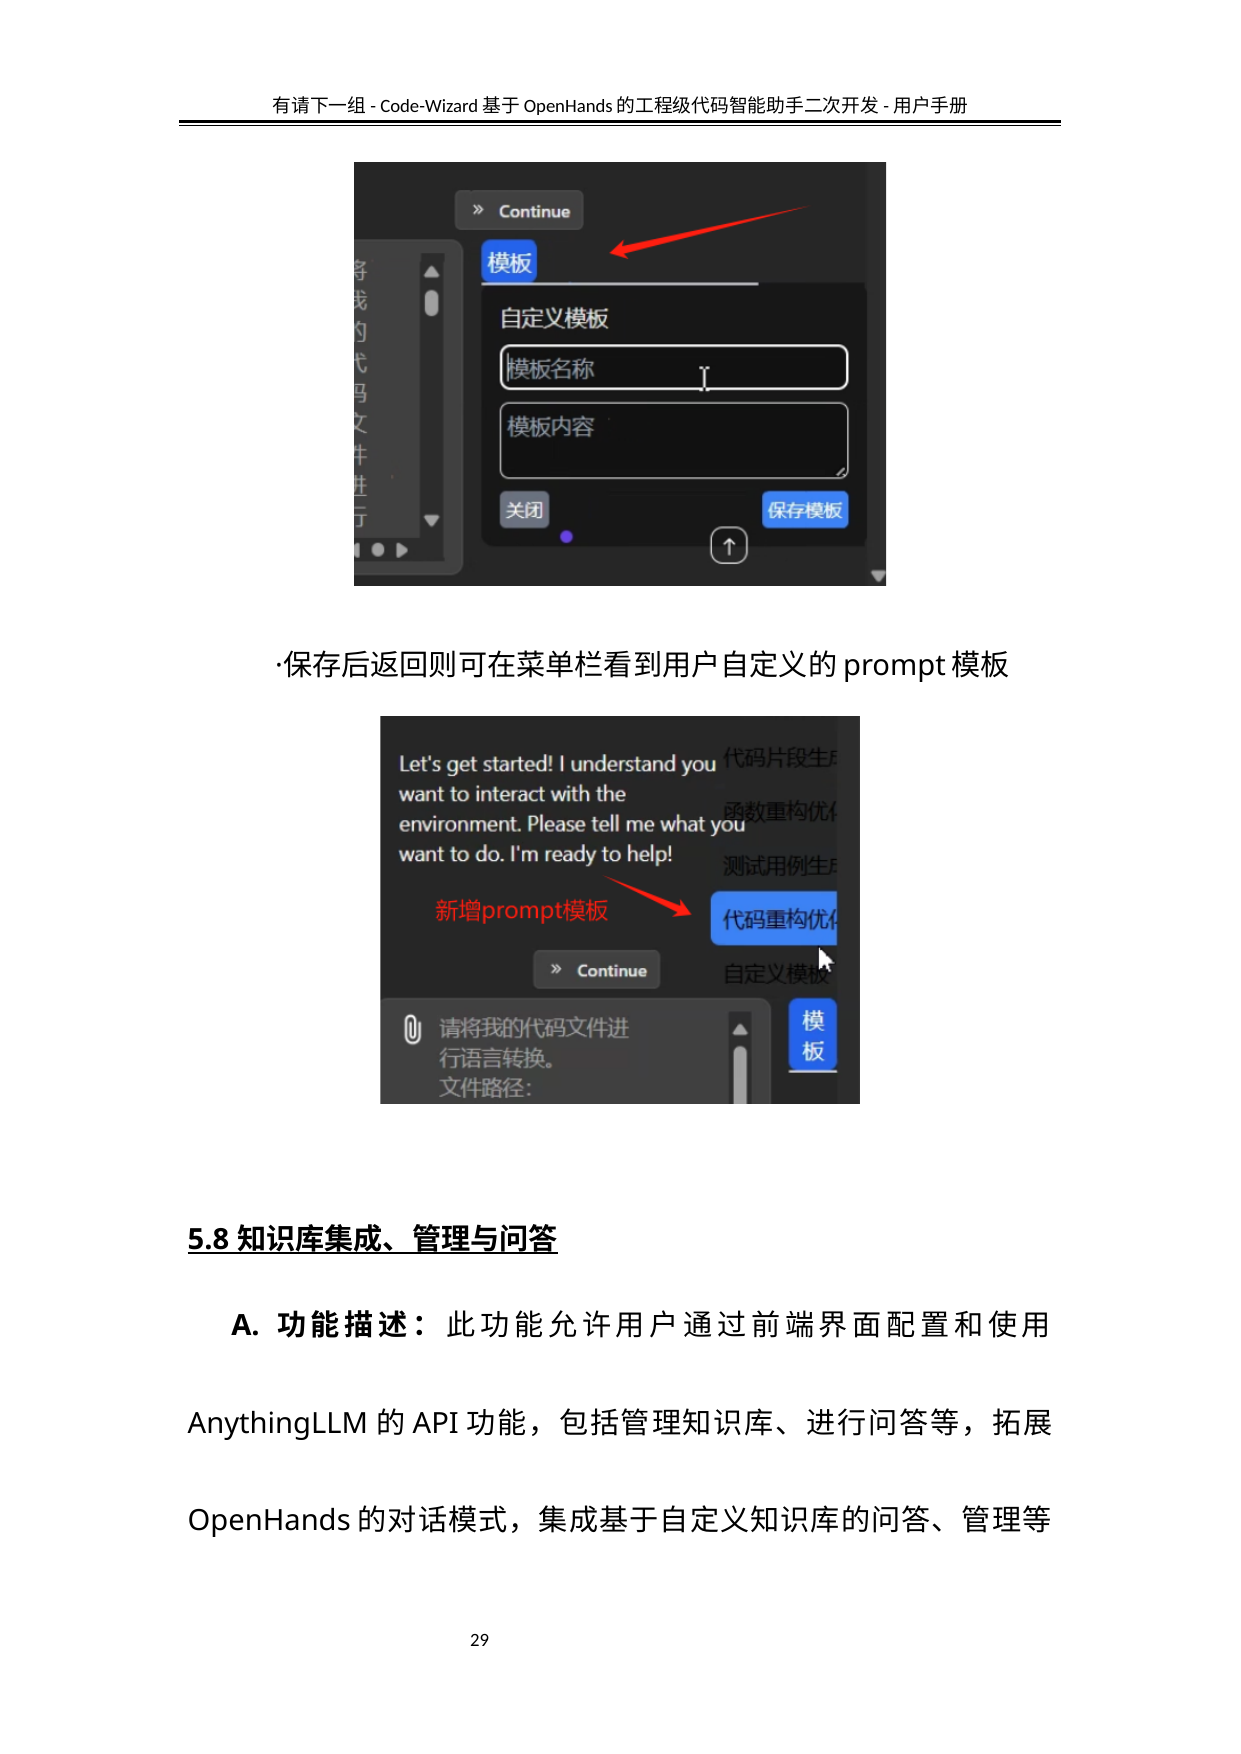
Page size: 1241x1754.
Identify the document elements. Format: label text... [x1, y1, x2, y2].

text 5.8 知识库集成、管理与问答 [187, 1204, 1053, 1269]
picture [380, 716, 860, 1104]
picture [354, 162, 887, 586]
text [187, 1291, 1053, 1551]
text ·保存后返回则可在菜单栏看到用户自定义的prompt模板 [231, 630, 1053, 695]
